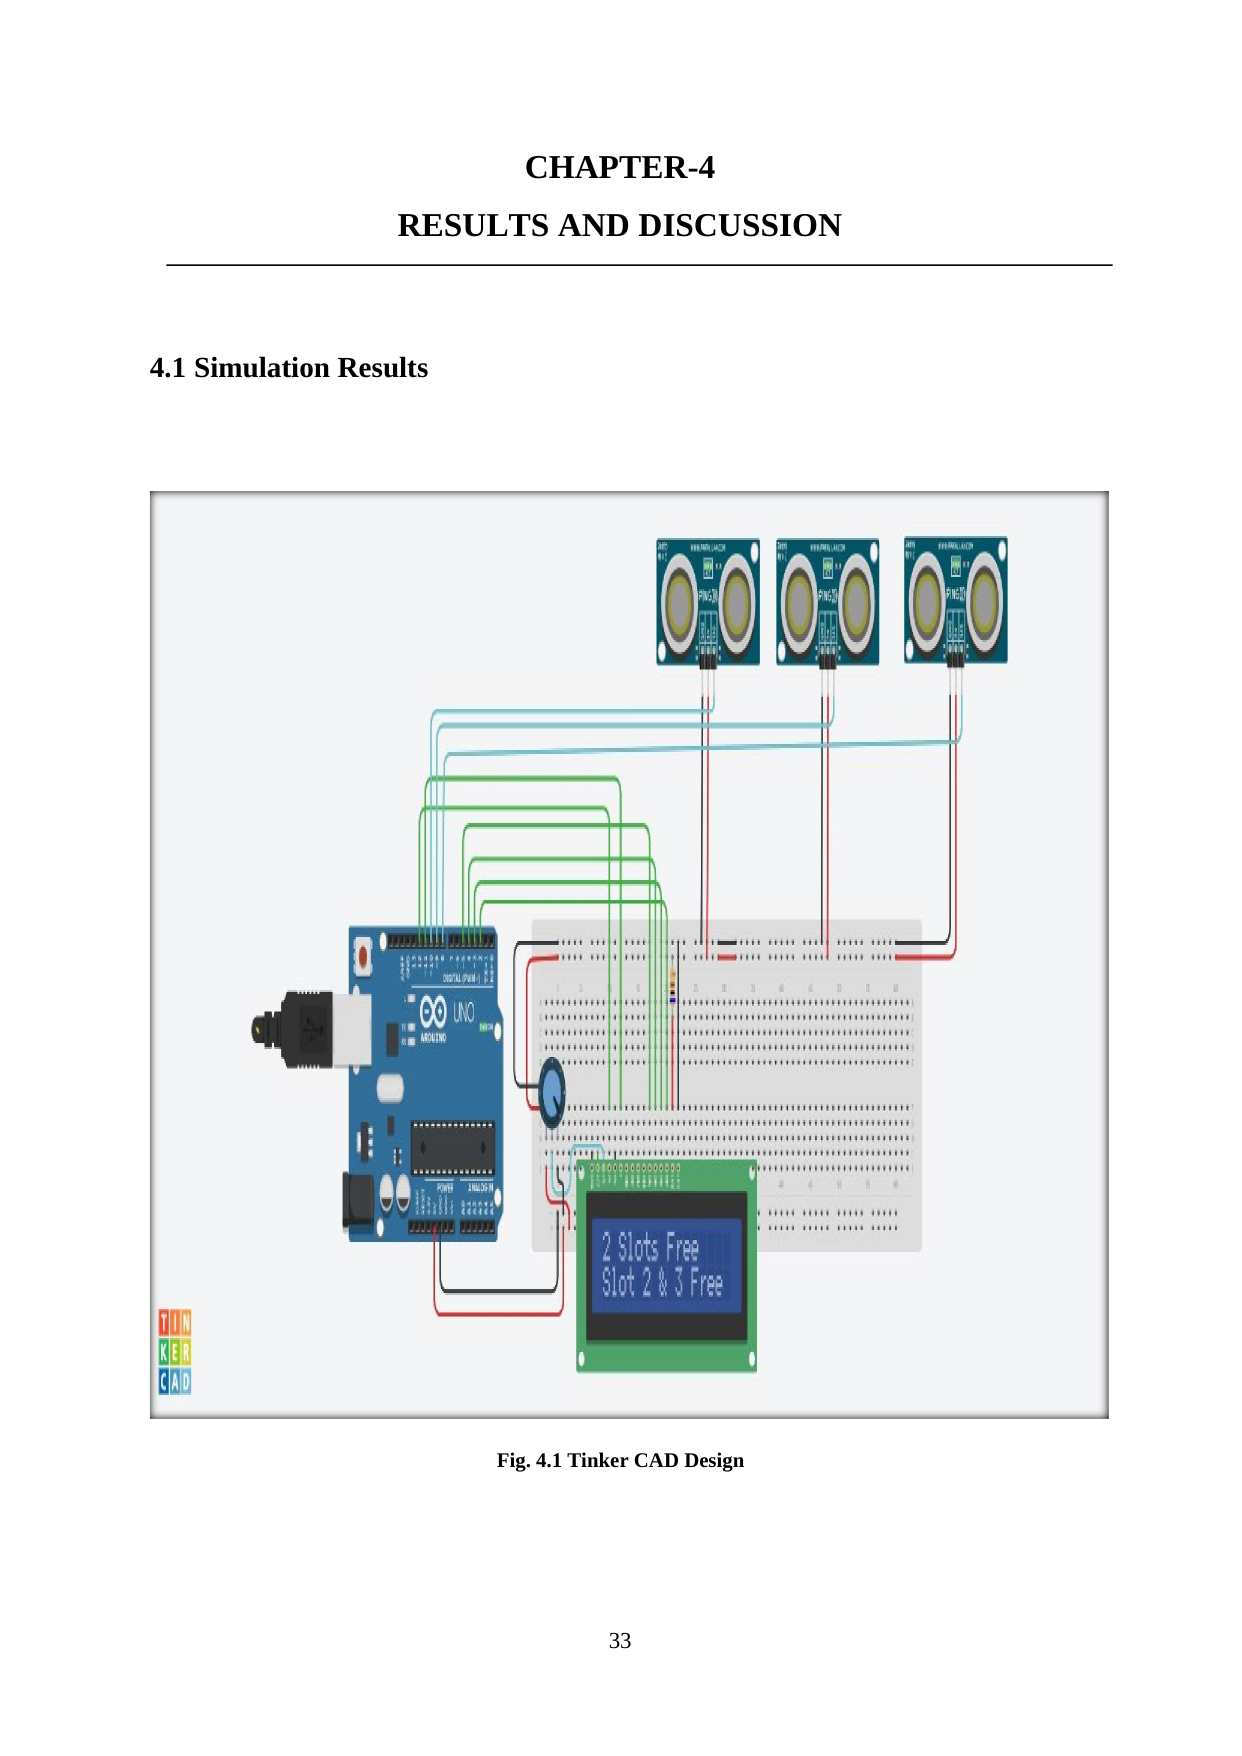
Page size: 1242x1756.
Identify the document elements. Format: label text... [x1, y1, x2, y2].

text CHAPTER-4 RESULTS AND DISCUSSION [397, 148, 844, 244]
picture [149, 491, 1109, 1419]
list Simulation Results [149, 350, 1175, 384]
text Fig. 4.1 Tinker CAD Design [271, 1448, 970, 1472]
